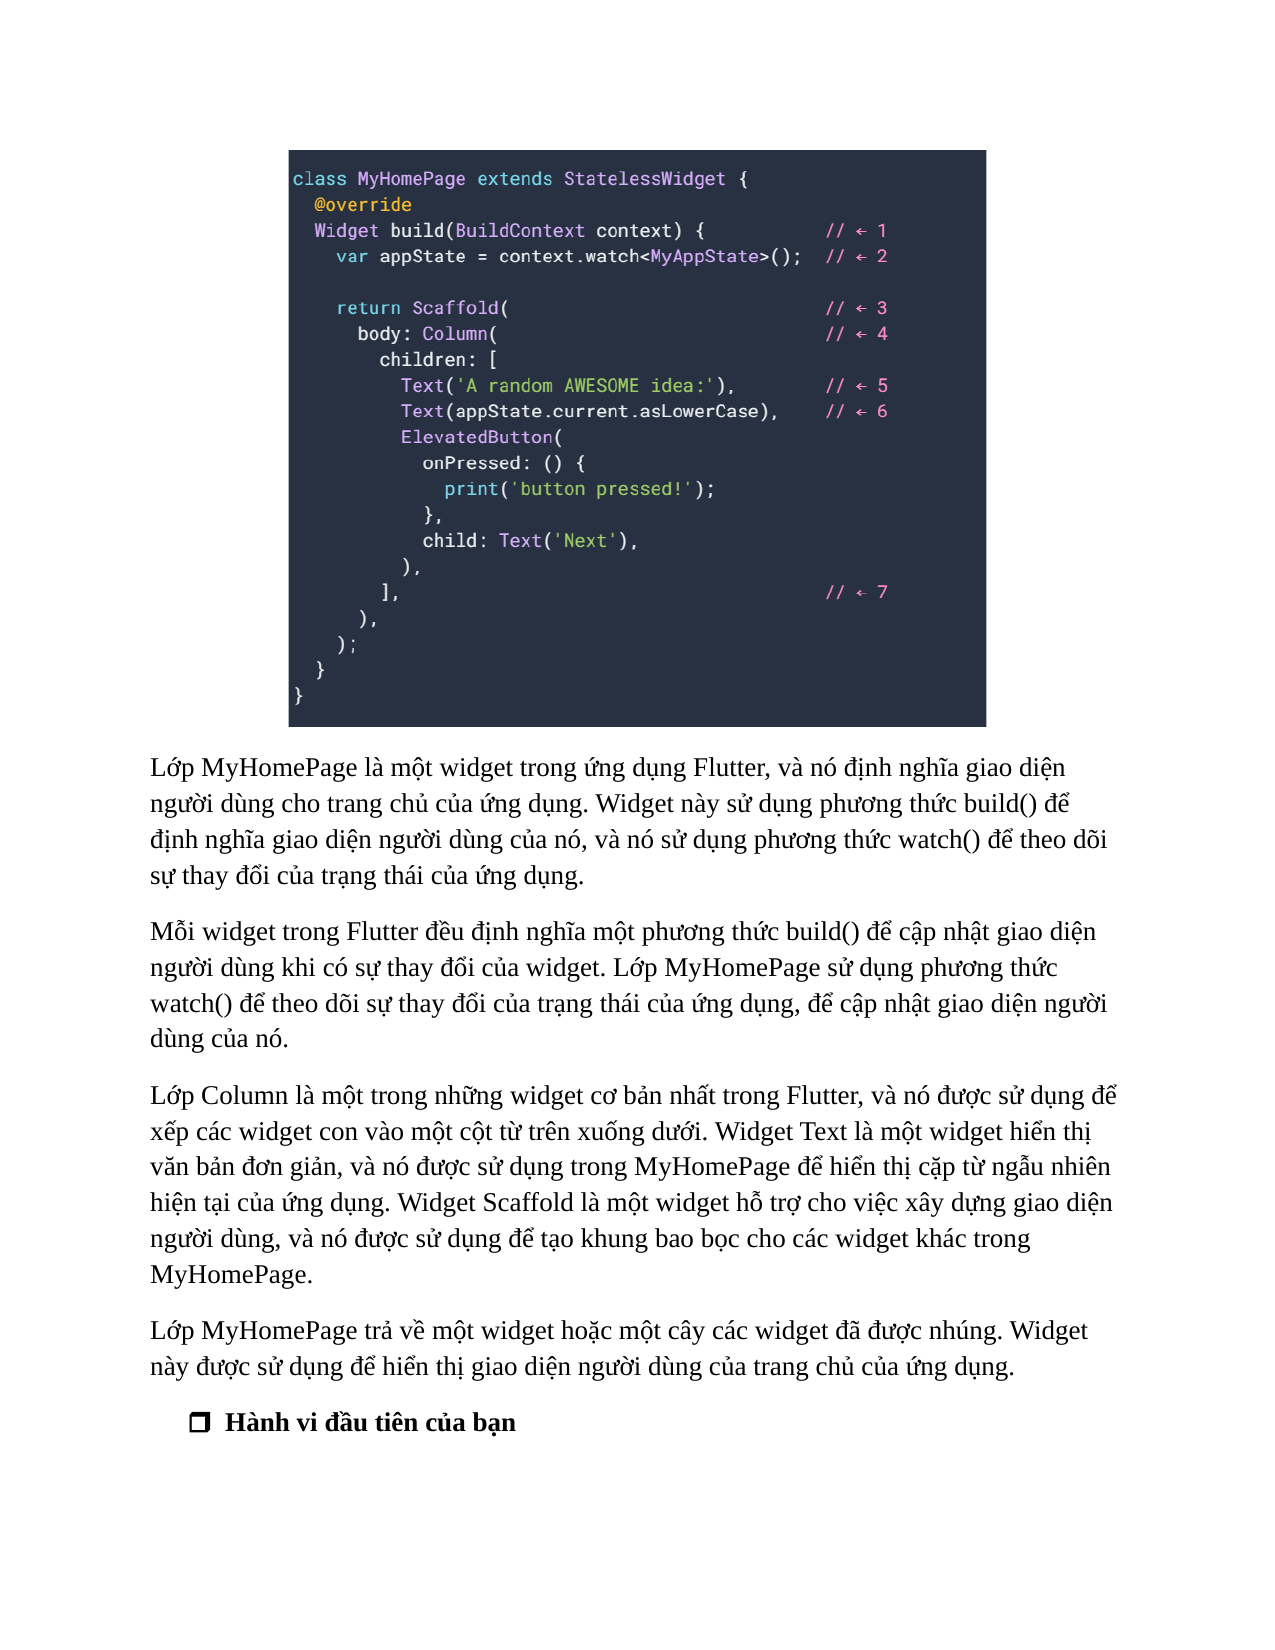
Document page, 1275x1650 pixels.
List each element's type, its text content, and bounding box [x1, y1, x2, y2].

text Lớp MyHomePage là một widget trong ứng dụng Flutter, và nó định nghĩa giao diện người dùng cho trang chủ của ứng dụng. Widget này sử dụng phương thức build() để định nghĩa giao diện người dùng của nó, và nó sử dụng phương thức watch() để theo dõi sự thay đổi của trạng thái của ứng dụng. [150, 752, 1125, 890]
list Hành vi đầu tiên của bạn [187, 1407, 1125, 1438]
picture [288, 150, 987, 727]
text Mỗi widget trong Flutter đều định nghĩa một phương thức build() để cập nhật giao diện người dùng khi có sự thay đổi của widget. Lớp MyHomePage sử dụng phương thức watch() để theo dõi sự thay đổi của trạng thái của ứng dụng, để cập nhật giao diện người dùng của nó. [150, 915, 1125, 1054]
text Lớp Column là một trong những widget cơ bản nhất trong Flutter, và nó được sử dụng để xếp các widget con vào một cột từ trên xuống dưới. Widget Text là một widget hiển thị văn bản đơn giản, và nó được sử dụng trong MyHomePage để hiển thị cặp từ ngẫu nhiên hiện tại của ứng dụng. Widget Scaffold là một widget hỗ trợ cho việc xây dựng giao diện người dùng, và nó được sử dụng để tạo khung bao bọc cho các widget khác trong MyHomePage. [150, 1079, 1125, 1289]
text Lớp MyHomePage trả về một widget hoặc một cây các widget đã được nhúng. Widget này được sử dụng để hiển thị giao diện người dùng của trang chủ của ứng dụng. [150, 1314, 1125, 1381]
